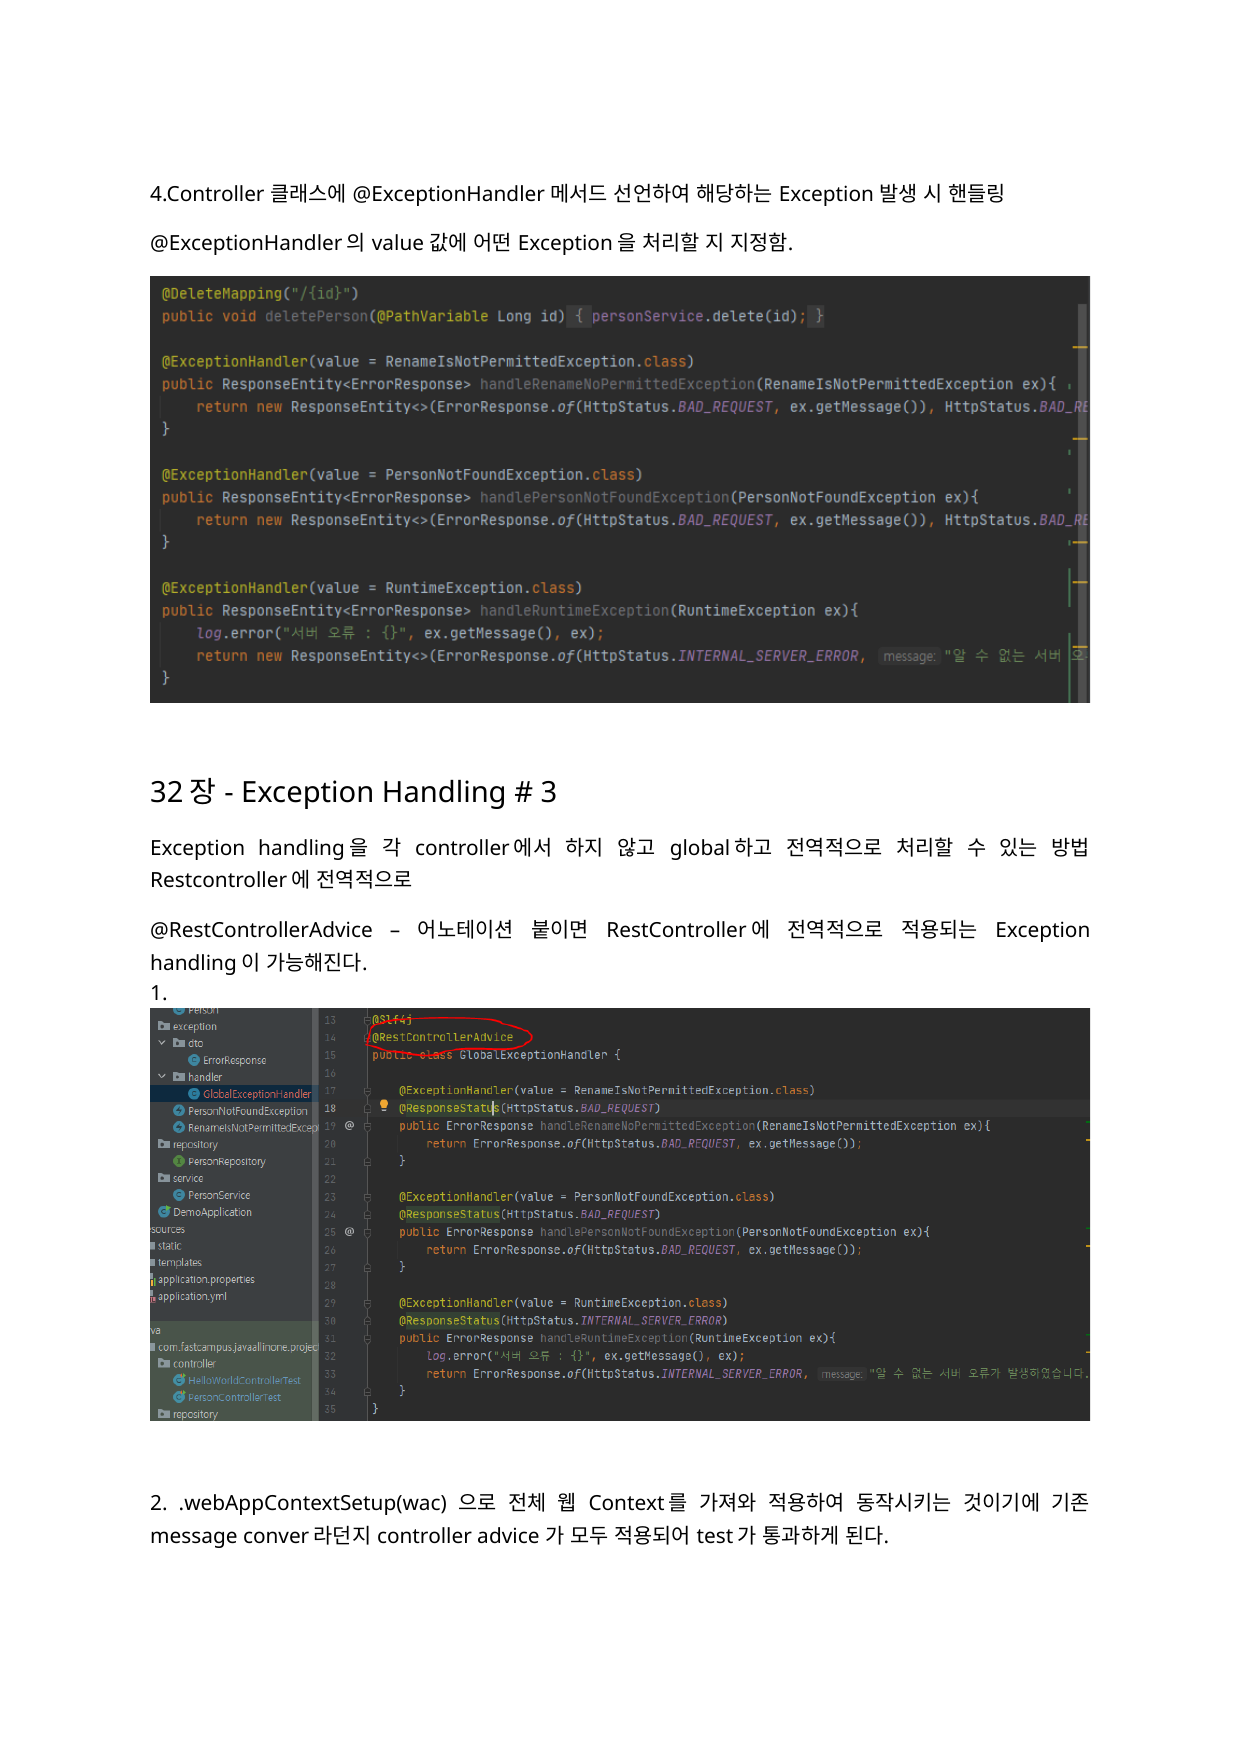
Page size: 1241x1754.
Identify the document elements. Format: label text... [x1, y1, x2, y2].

subtitle Exception handling을 각 controller에서 하지 않고 global하고 전역적으로 처리할 수 있는 방법 Restcontroller에 전역적으로 [150, 831, 1090, 894]
picture [150, 1008, 1091, 1421]
text @ExceptionHandler의 value 값에 어떤 Exception을 처리할 지 지정함. [150, 227, 1090, 257]
subtitle 32장 - Exception Handling # 3 [150, 769, 1090, 811]
picture [150, 276, 1091, 703]
subtitle @RestControllerAdvice – 어노테이션 붙이면 RestController에 전역적으로 적용되는 Exception handling이 가능해진다. 1. [150, 913, 1090, 1008]
text 4.Controller 클래스에 @ExceptionHandler 메서드 선언하여 해당하는 Exception 발생 시 핸들링 [150, 177, 1090, 207]
text 2. .webAppContextSetup(wac) 으로 전체 웹 Context를 가져와 적용하여 동작시키는 것이기에 기존 message conver라던지 controller advice 가 모두 적용되어 test가 통과하게 된다. [150, 1486, 1090, 1549]
